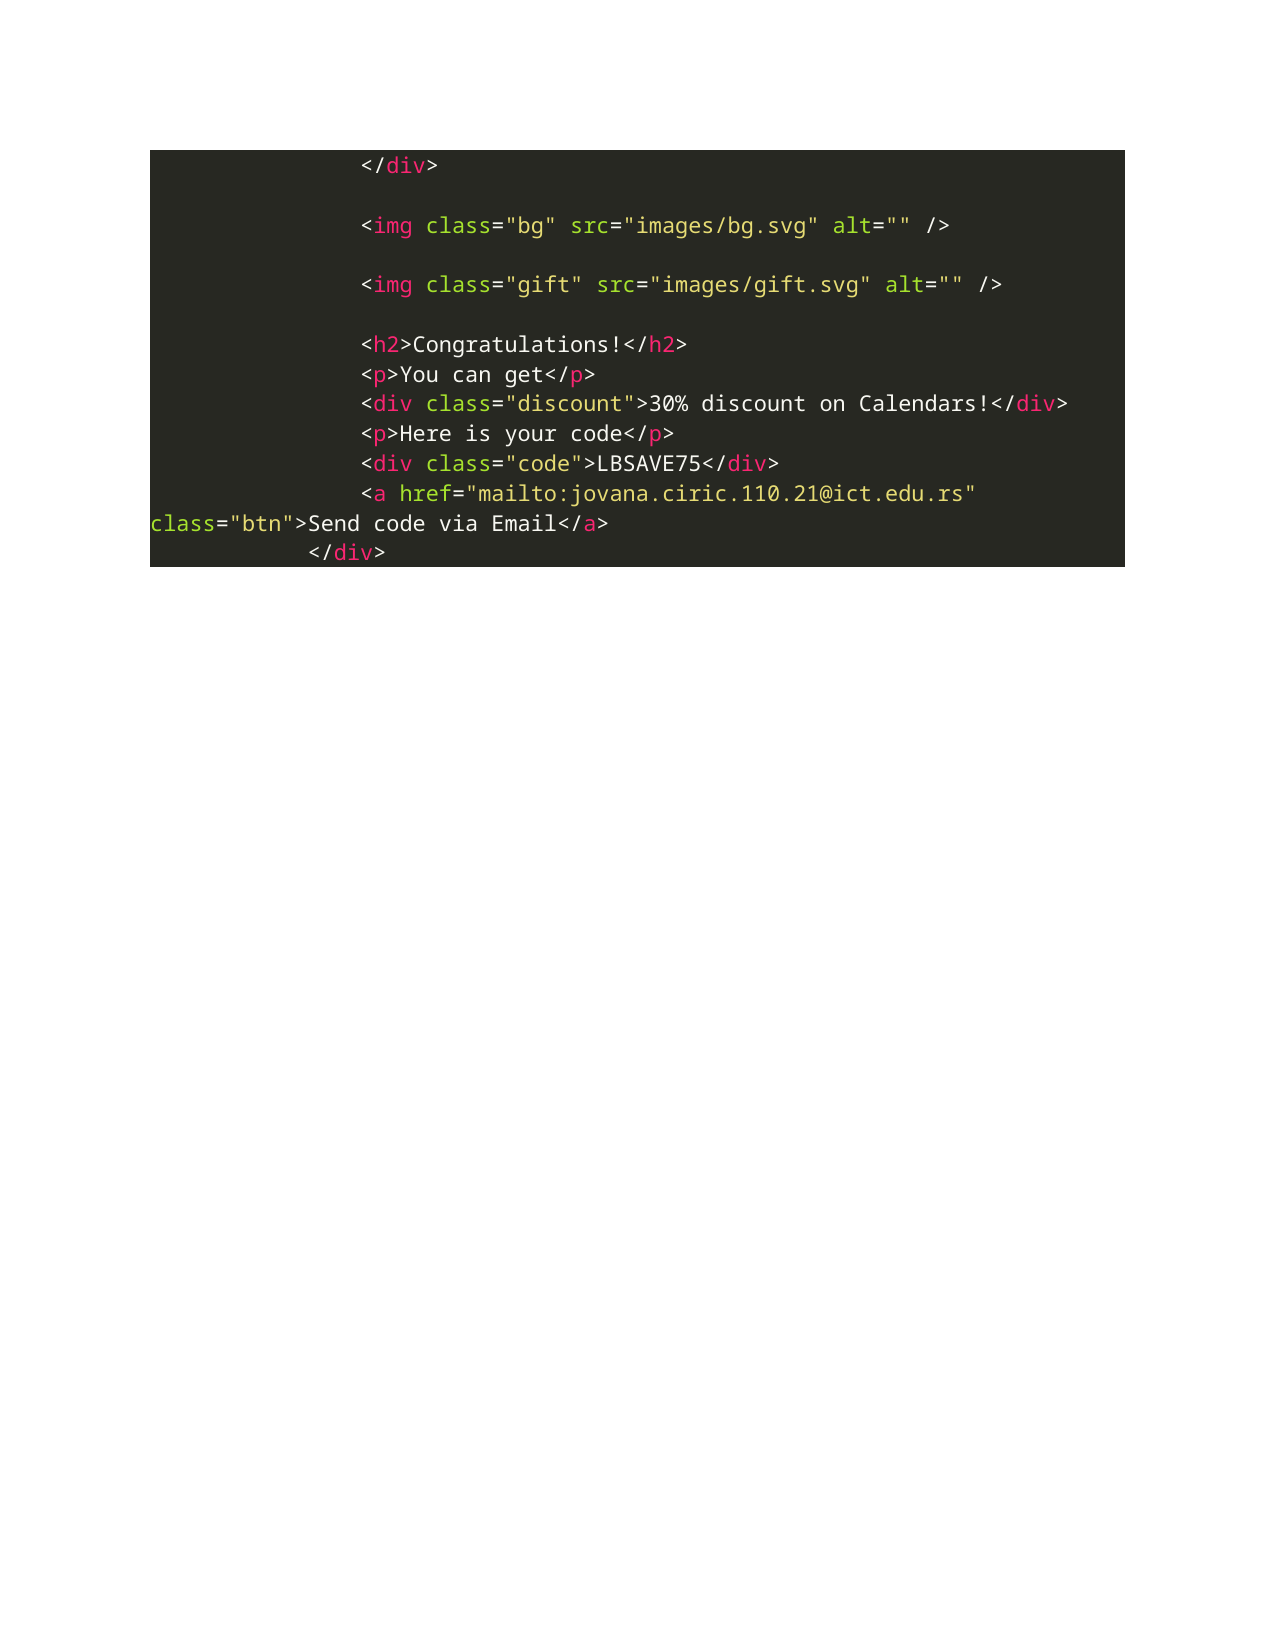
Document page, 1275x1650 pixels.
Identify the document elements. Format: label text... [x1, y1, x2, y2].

text <div class="discount">30% discount on Calendars!</div> [150, 388, 1125, 418]
text <img class="gift" src="images/gift.svg" alt="" /> [150, 269, 1125, 299]
text <p>You can get</p> [150, 358, 1125, 388]
text </div> [150, 150, 1125, 180]
text <img class="bg" src="images/bg.svg" alt="" /> [150, 209, 1125, 239]
text <a href="mailto:jovana.ciric.110.21@ict.edu.rs" class="btn">Send code via Email</a> [150, 478, 1125, 537]
text <h2>Congratulations!</h2> [150, 329, 1125, 358]
text <p>Here is your code</p> [150, 418, 1125, 448]
text </div> [150, 537, 1125, 567]
text <div class="code">LBSAVE75</div> [150, 448, 1125, 478]
